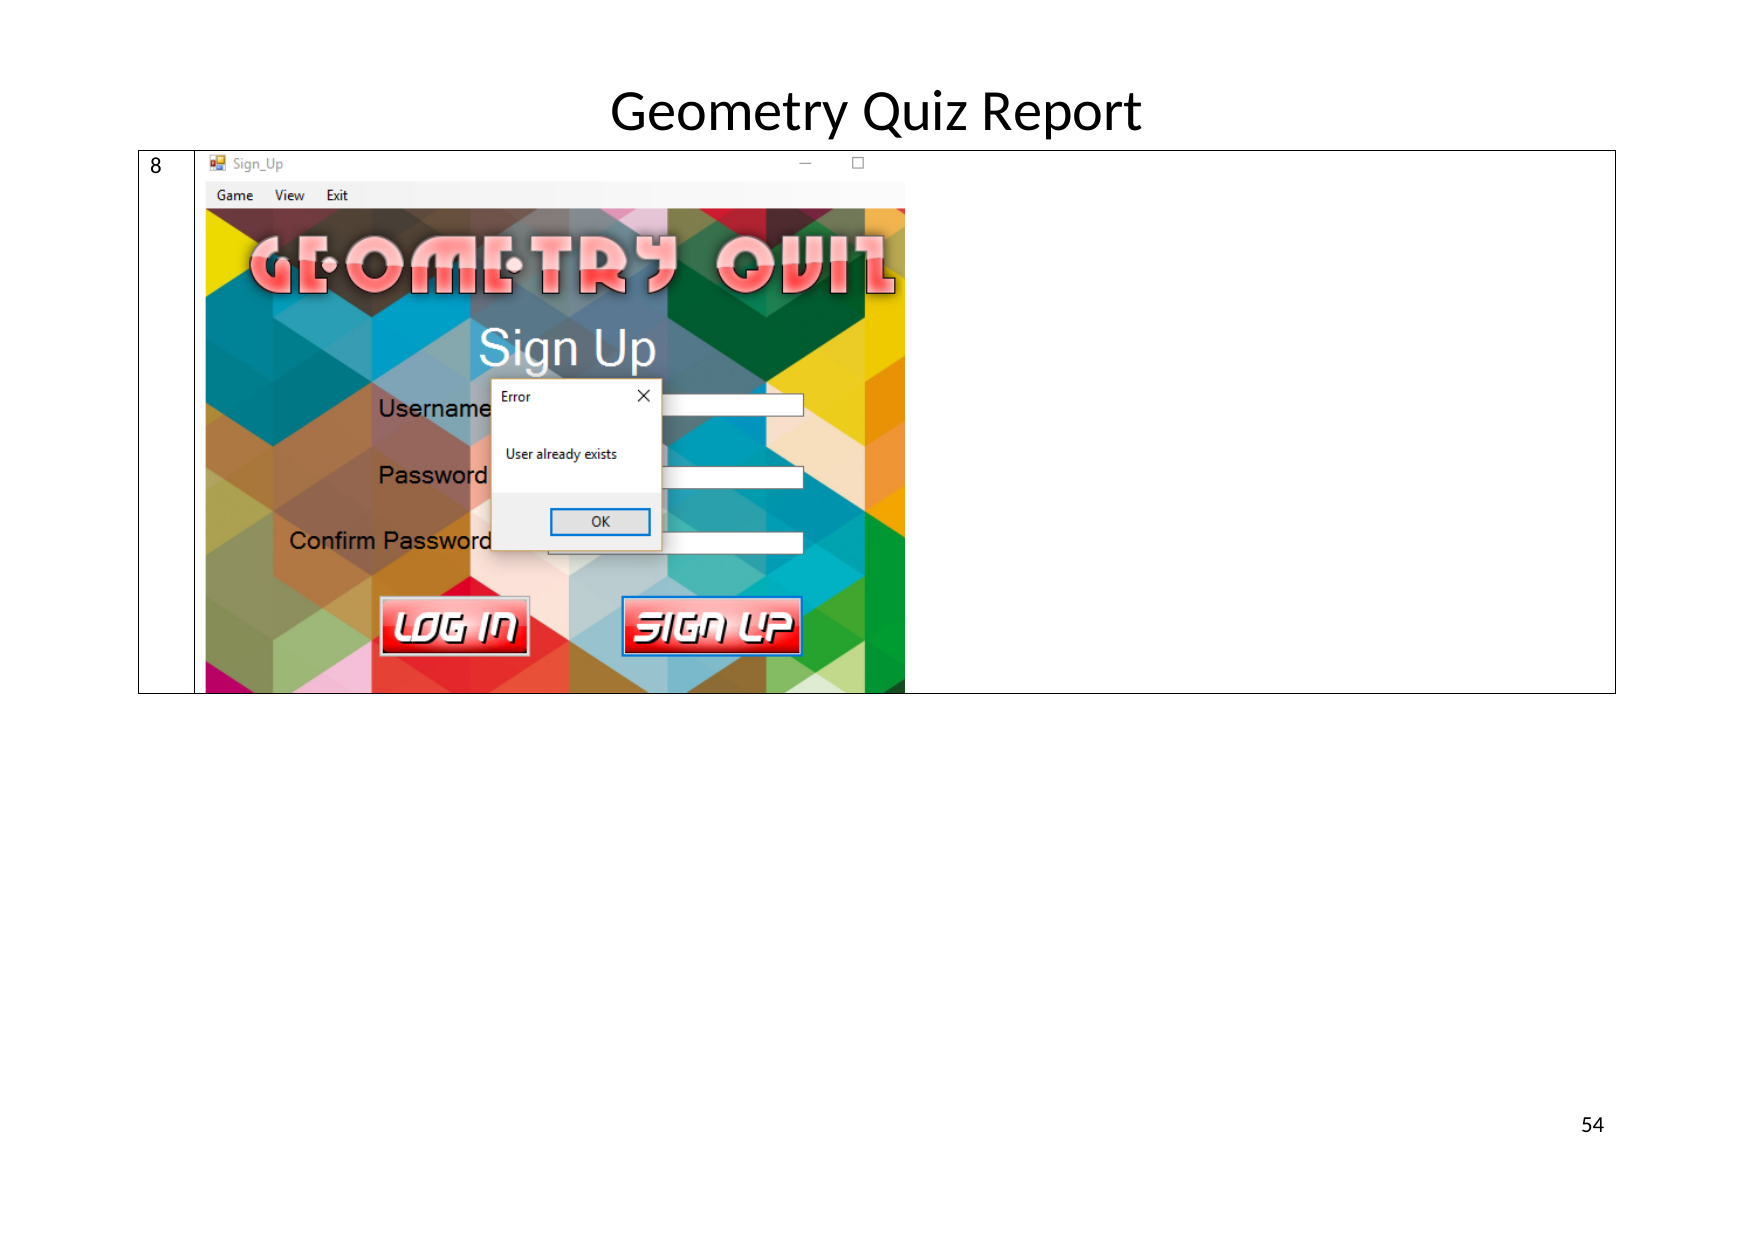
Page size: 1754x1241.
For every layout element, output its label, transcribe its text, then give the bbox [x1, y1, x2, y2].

table_cell [195, 151, 205, 693]
picture [205, 151, 905, 693]
table_cell 8 [139, 151, 194, 693]
table_cell [905, 151, 1615, 693]
